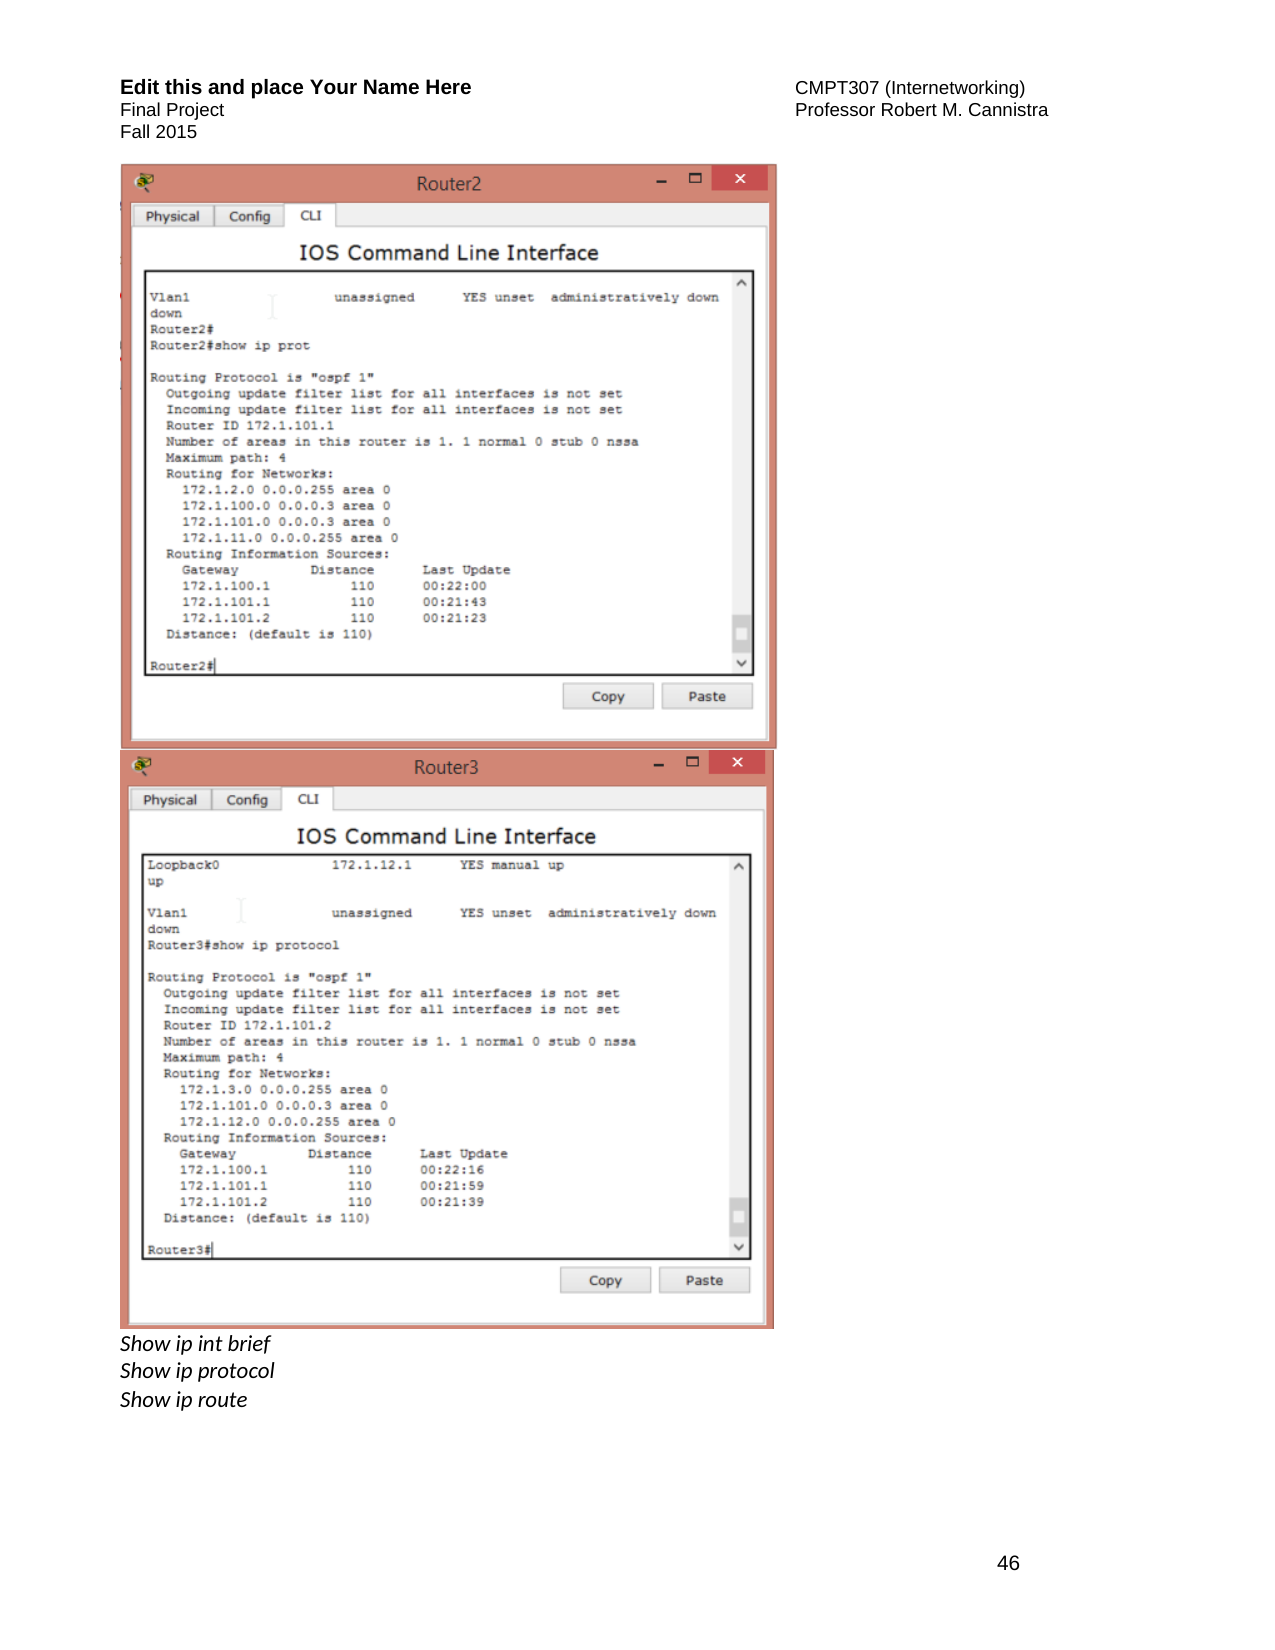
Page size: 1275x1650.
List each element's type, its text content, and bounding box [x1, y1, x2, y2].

text Show ip protocol [120, 1357, 1155, 1385]
text Show ip int brief [120, 1329, 1155, 1357]
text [120, 1385, 1155, 1413]
picture [120, 163, 778, 1329]
